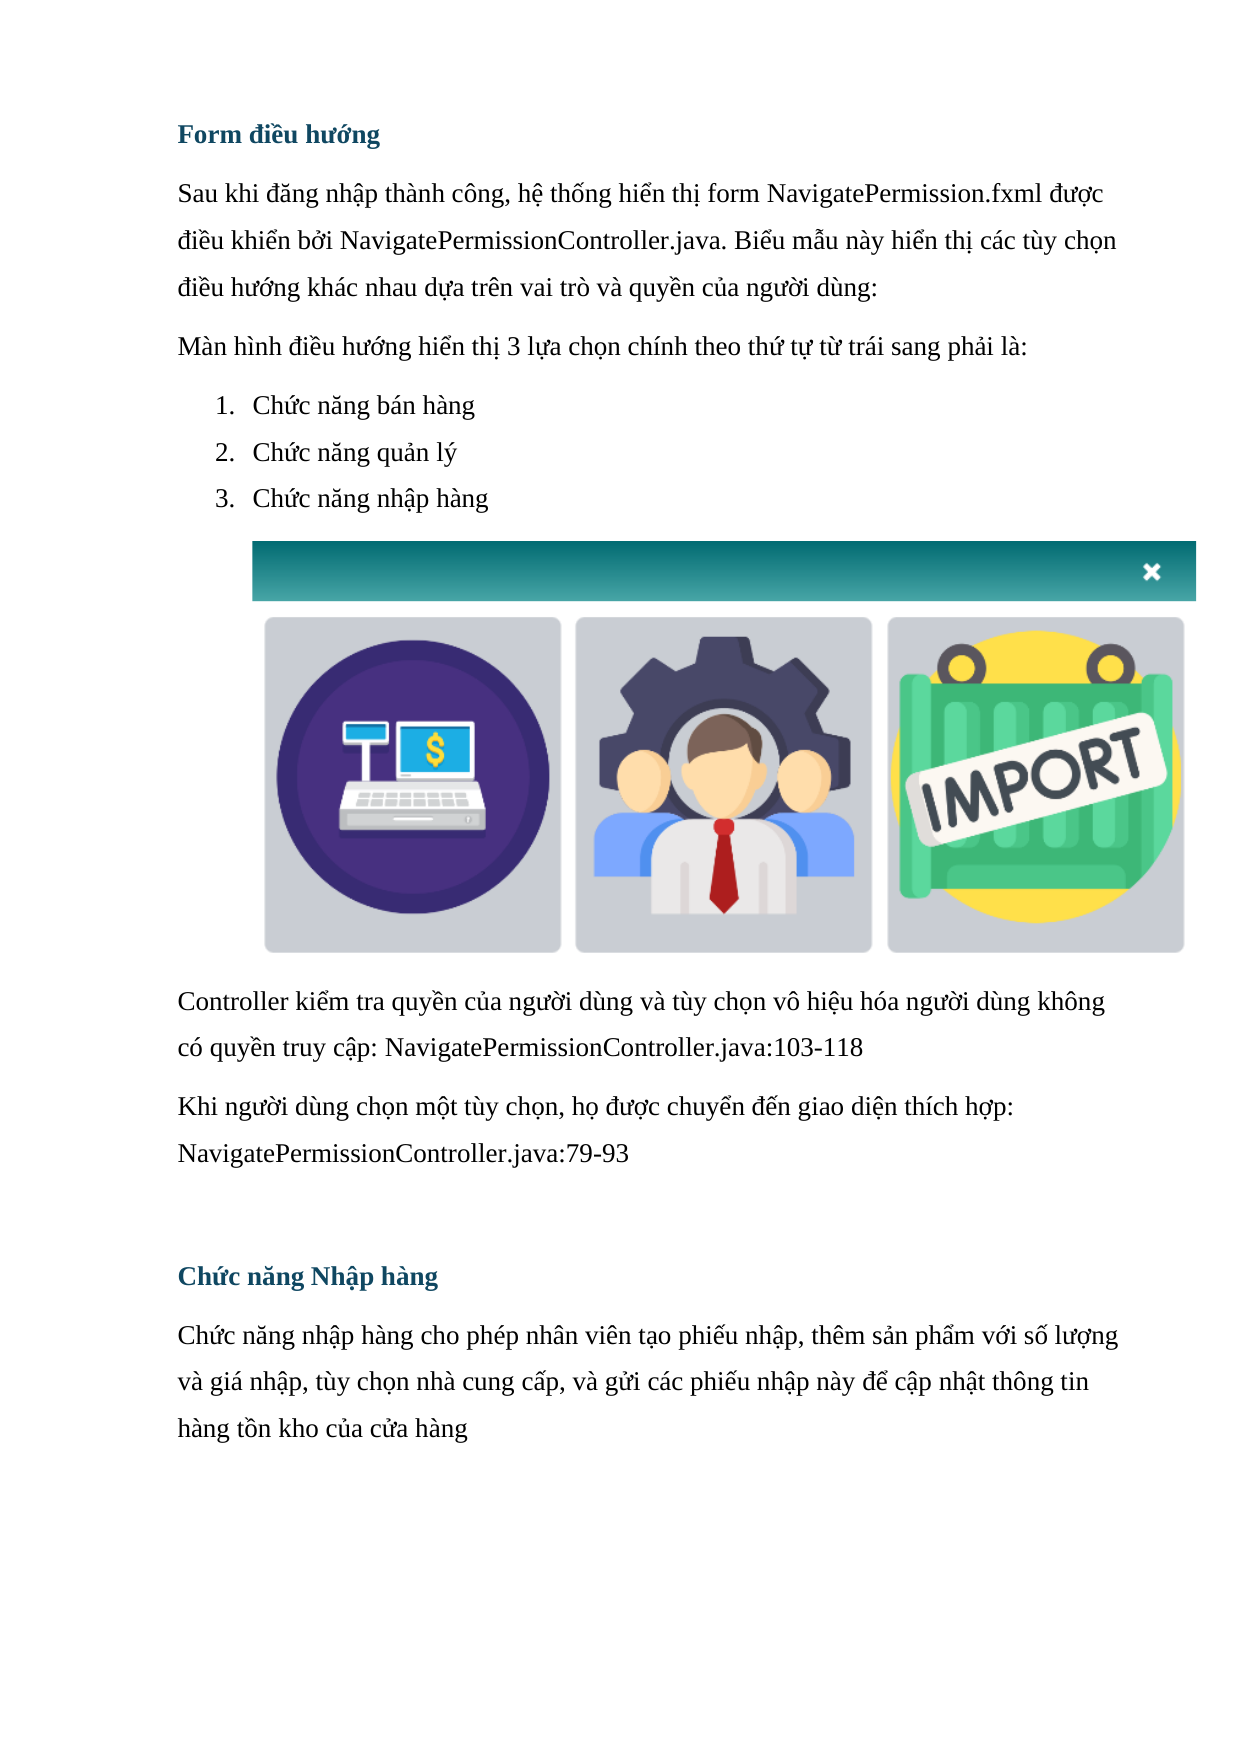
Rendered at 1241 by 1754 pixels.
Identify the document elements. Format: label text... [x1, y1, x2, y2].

list Chức năng nhập hàng [215, 482, 1121, 513]
text Chức năng nhập hàng cho phép nhân viên tạo phiếu nhập, thêm sản phẩm với số lượng và giá nhập, tùy chọn nhà cung cấp, và gửi các phiếu nhập này để cập nhật thông tin hàng tồn kho của cửa hàng [177, 1319, 1121, 1443]
list Chức năng quản lý [215, 436, 1121, 467]
list Chức năng bán hàng [215, 389, 1121, 420]
text Màn hình điều hướng hiển thị 3 lựa chọn chính theo thứ tự từ trái sang phải là: [177, 330, 1121, 361]
text Sau khi đăng nhập thành công, hệ thống hiển thị form NavigatePermission.fxml được điều khiển bởi NavigatePermissionController.java. Biểu mẫu này hiển thị các tùy chọn điều hướng khác nhau dựa trên vai trò và quyền của người dùng: [177, 177, 1121, 302]
text Khi người dùng chọn một tùy chọn, họ được chuyển đến giao diện thích hợp: NavigatePermissionController.java:79-93 [177, 1090, 1121, 1168]
picture [252, 541, 1197, 959]
subtitle Chức năng Nhập hàng [177, 1259, 1121, 1291]
text Controller kiểm tra quyền của người dùng và tùy chọn vô hiệu hóa người dùng không có quyền truy cập: NavigatePermissionController.java:103-118 [177, 984, 1121, 1062]
subtitle Form điều hướng [177, 118, 1121, 149]
